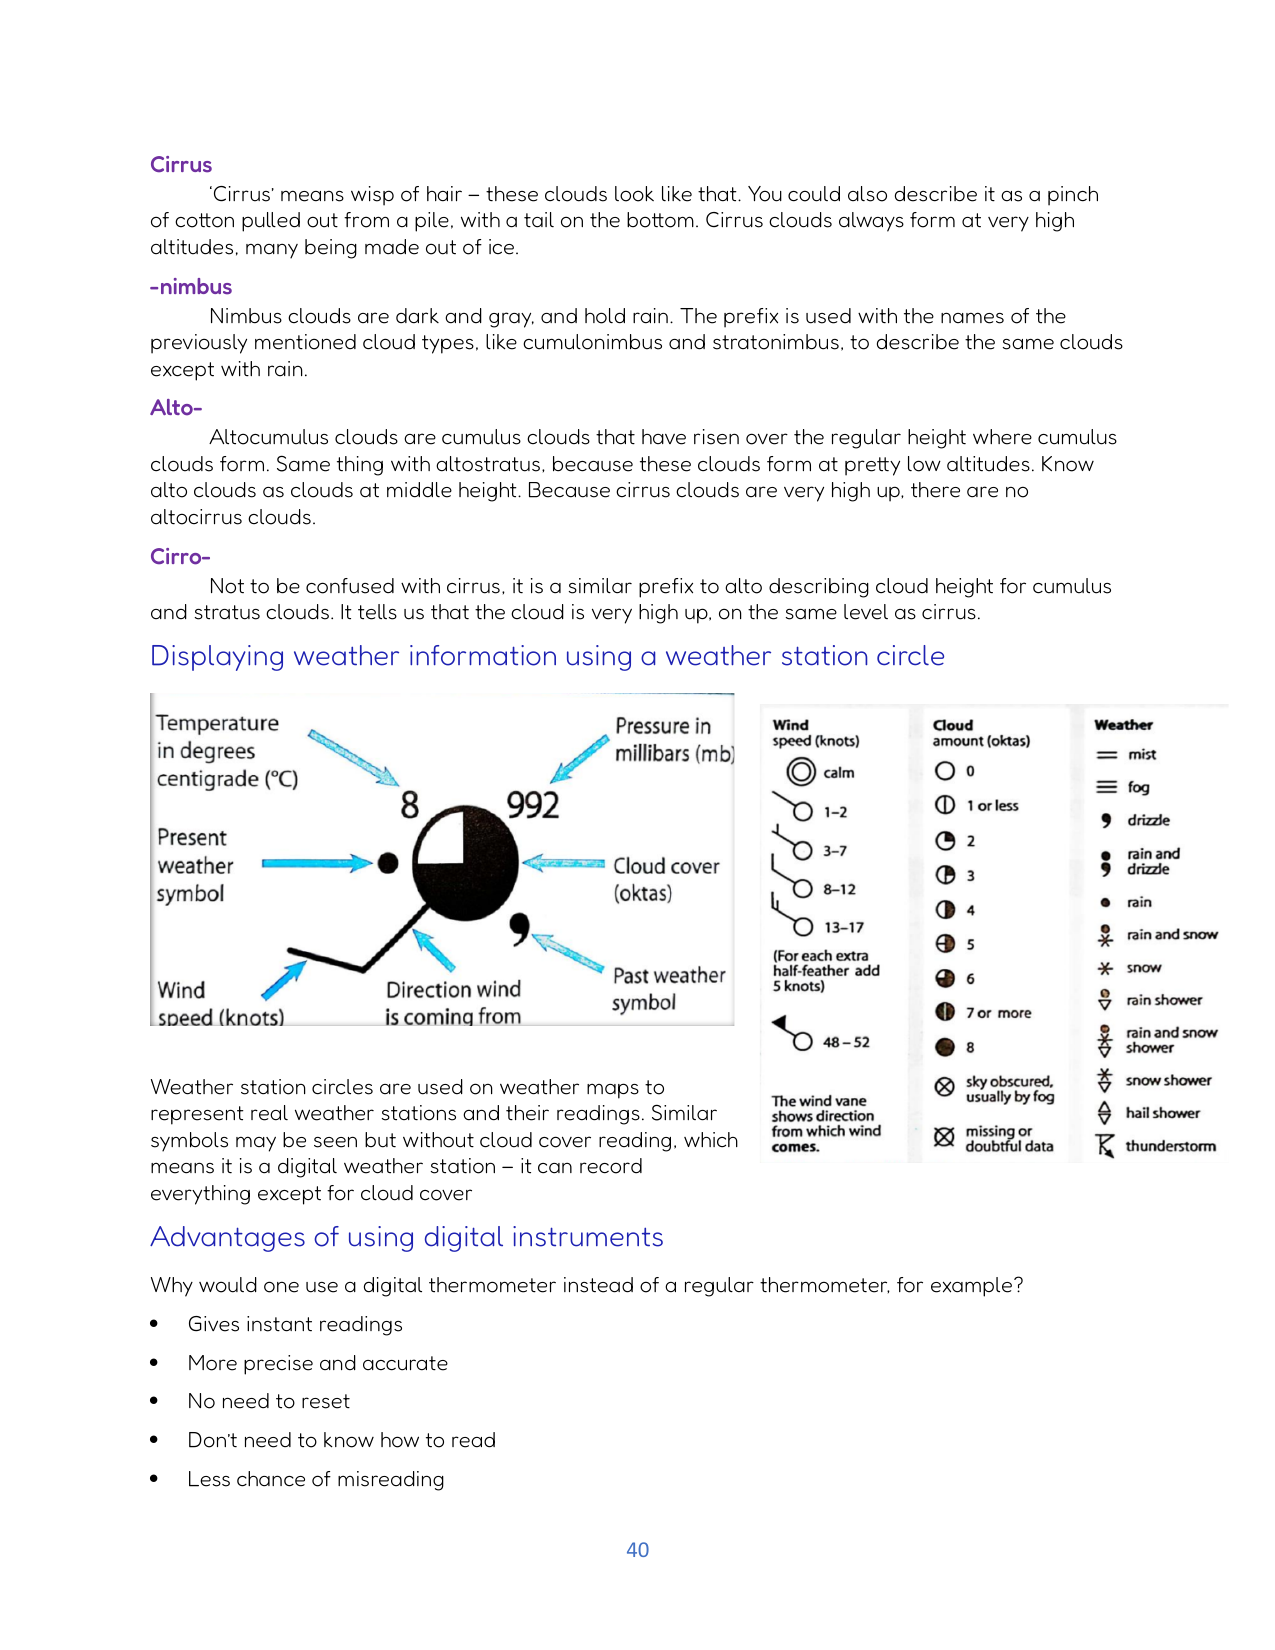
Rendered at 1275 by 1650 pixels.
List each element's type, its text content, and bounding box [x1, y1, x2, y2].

text ‘Cirrus’ means wisp of hair – these clouds look like that. You could also describe it as a pinch of cotton pulled out from a pile, with a tail on the bottom. Cirrus clouds always form at very high altitudes, many being made out of ice. [150, 180, 1125, 259]
picture [150, 693, 735, 1026]
picture [759, 704, 1229, 1163]
list Gives instant readings [150, 1309, 1125, 1336]
text Altocumulus clouds are cumulus clouds that have risen over the regular height where cumulus clouds form. Same thing with altostratus, because these clouds form at pretty low altitudes. Know alto clouds as clouds at middle height. Because cirrus clouds are very high up, there are no altocirrus clouds. [150, 423, 1125, 529]
text Cirro- [150, 542, 1125, 569]
text Alto- [150, 393, 1125, 421]
text Advantages of using digital instruments [150, 1218, 1125, 1253]
text Not to be confused with cirrus, it is a similar prefix to alto describing cloud height for cumulus and stratus clouds. It tells us that the cloud is very high up, on the same level as cirrus. [150, 572, 1125, 624]
text Displaying weather information using a weather station circle [150, 637, 1125, 672]
list More precise and accurate [150, 1348, 1125, 1375]
text Nimbus clouds are dark and gray, and hold rain. The prefix is used with the names of the previously mentioned cloud types, like cumulonimbus and stratonimbus, to describe the same clouds except with rain. [150, 302, 1125, 381]
text Weather station circles are used on weather maps to represent real weather stations and their readings. Similar symbols may be seen but without cloud cover reading, which means it is a digital weather station – it can record everything except for cloud cover [150, 1073, 1125, 1205]
text -nimbus [150, 272, 1125, 299]
text Cirrus [150, 150, 1125, 178]
list Don’t need to know how to read [150, 1426, 1125, 1453]
list Less chance of misreading [150, 1465, 1125, 1492]
text Why would one use a digital thermometer instead of a regular thermometer, for example? [150, 1271, 1125, 1297]
list No need to reset [150, 1387, 1125, 1414]
